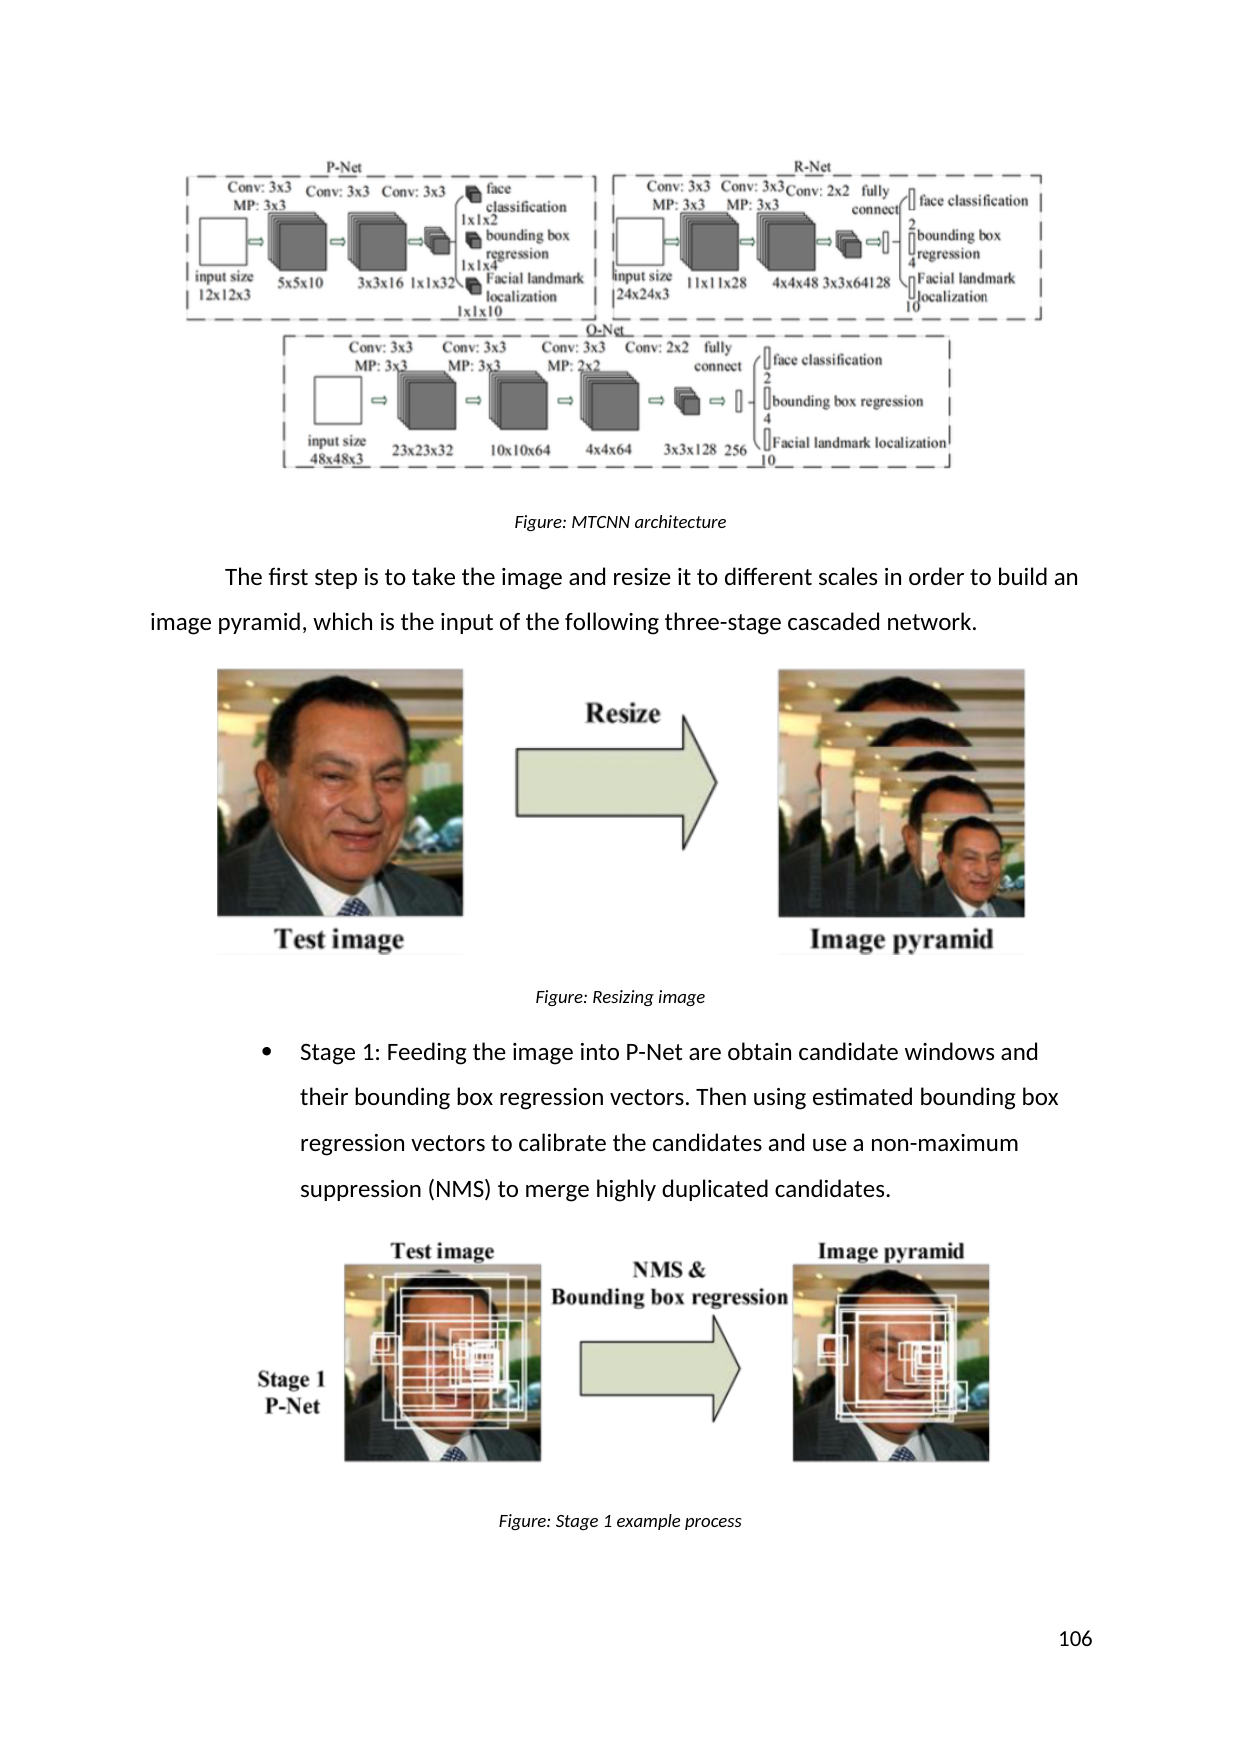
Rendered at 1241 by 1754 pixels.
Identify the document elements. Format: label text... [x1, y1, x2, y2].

text The first step is to take the image and resize it to different scales in order to build an image pyramid, which is the input of the following three-stage cascaded network. [150, 561, 1093, 637]
picture [217, 668, 1026, 955]
text Figure: Stage 1 example process [150, 1509, 1093, 1532]
picture [244, 1235, 999, 1479]
list Stage 1: Feeding the image into P-Net are obtain candidate windows and their bounding box regression vectors. Then using estimated bounding box regression vectors to calibrate the candidates and use a non-maximum suppression (NMS) to merge highly duplicated candidates. [262, 1036, 1093, 1203]
text Figure: Resizing image [150, 985, 1093, 1008]
text Figure: MTCNN architecture [150, 510, 1093, 533]
picture [173, 150, 1069, 480]
